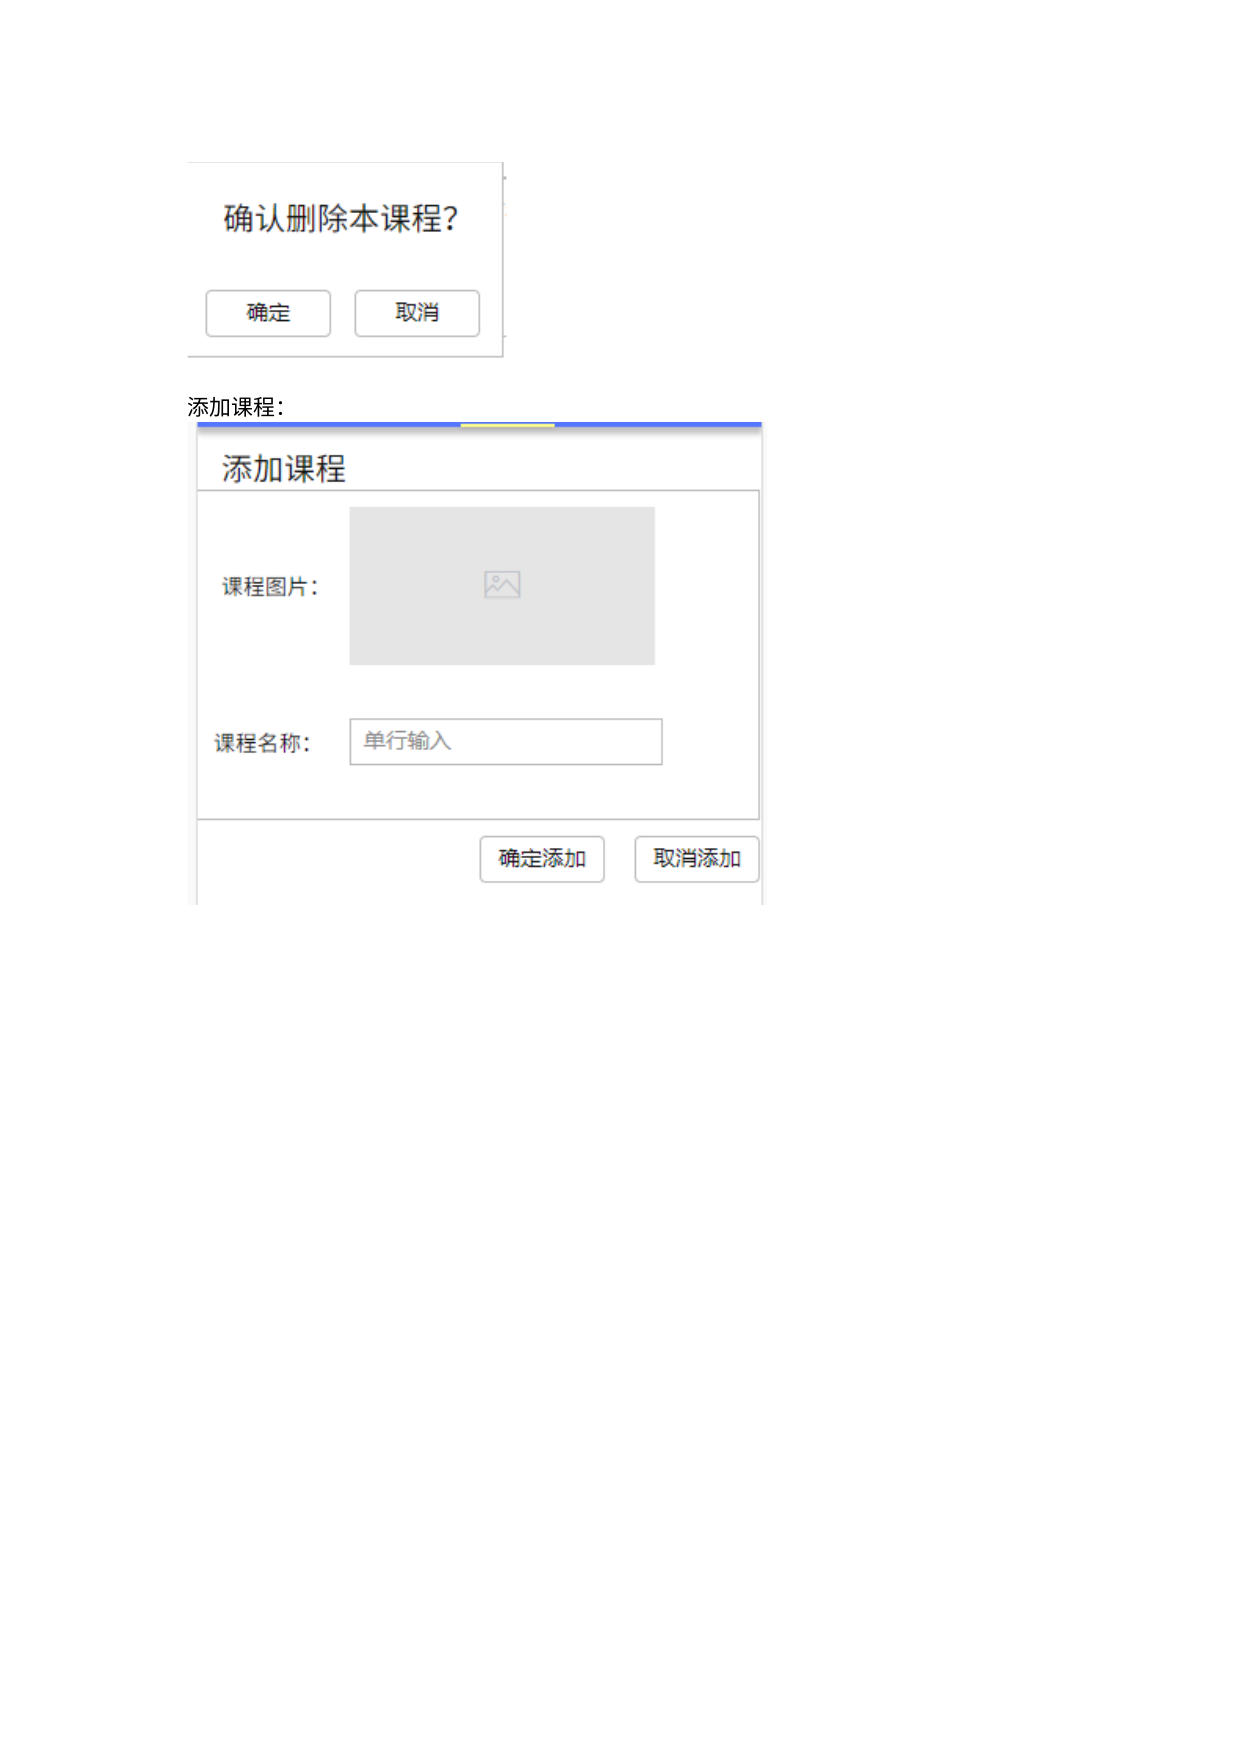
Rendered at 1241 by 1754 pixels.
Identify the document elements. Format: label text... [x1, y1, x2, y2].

text 添加课程： [187, 389, 1053, 422]
picture [187, 422, 768, 905]
picture [187, 162, 507, 361]
